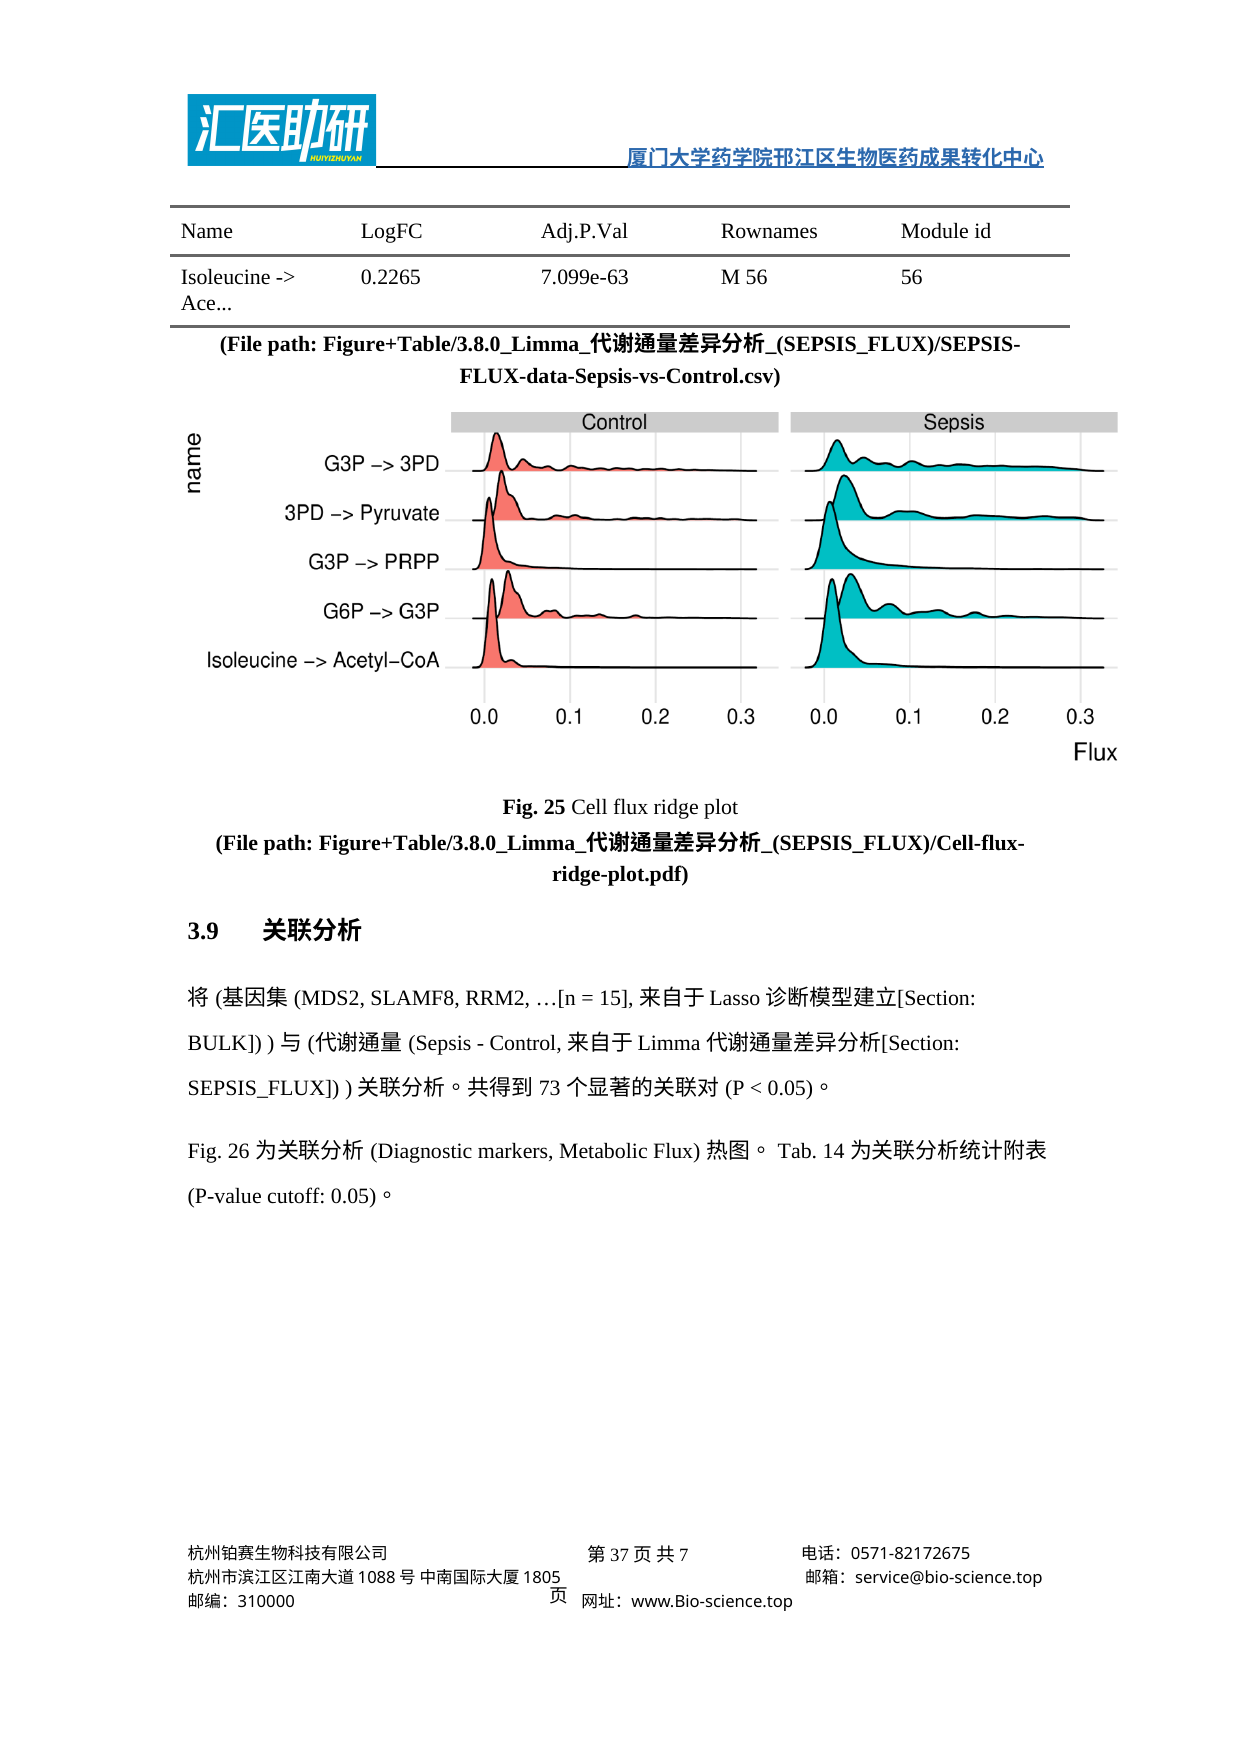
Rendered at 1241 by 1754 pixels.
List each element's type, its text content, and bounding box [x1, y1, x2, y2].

table_cell 56 [890, 257, 1070, 325]
text Fig. 25 Cell flux ridge plot [187, 794, 1053, 819]
subtitle 3.9 关联分析 [187, 912, 1053, 946]
picture [243, 106, 284, 150]
table_header Adj.P.Val [530, 208, 710, 254]
table_header Module id [890, 208, 1070, 254]
picture [204, 106, 210, 114]
text (File path: Figure+Table/3.8.0_Limma_代谢通量差异分析_(SEPSIS_FLUX)/SEPSIS-FLUX-data-Sepsis-vs-Control.csv) [187, 328, 1053, 388]
table_header LogFC [350, 208, 530, 254]
table_cell M 56 [710, 257, 890, 325]
table_cell Isoleucine -> Ace... [170, 257, 350, 325]
picture [201, 118, 208, 127]
picture [210, 106, 243, 150]
table_cell 7.099e-63 [530, 257, 710, 325]
picture [327, 106, 368, 150]
picture [187, 412, 1118, 761]
table_header Rownames [710, 208, 890, 254]
text 将 (基因集 (MDS2, SLAMF8, RRM2, …[n = 15], 来自于Lasso 诊断模型建立[Section: BULK]) ) 与 (代谢通量 (Sepsis - Control, 来自于Limma 代谢通量差异分析[Section: SEPSIS_FLUX]) ) 关联分析。共得到 73 个显著的关联对 (P < 0.05)。 [187, 982, 1053, 1101]
picture [282, 99, 327, 161]
picture [196, 131, 208, 150]
text Fig. 26 为关联分析 (Diagnostic markers, Metabolic Flux) 热图。 Tab. 14 为关联分析统计附表 (P-value cutoff: 0.05)。 [187, 1135, 1053, 1209]
text (File path: Figure+Table/3.8.0_Limma_代谢通量差异分析_(SEPSIS_FLUX)/Cell-flux-ridge-plot.pdf) [187, 827, 1053, 887]
table_cell 0.2265 [350, 257, 530, 325]
table_header Name [170, 208, 350, 254]
